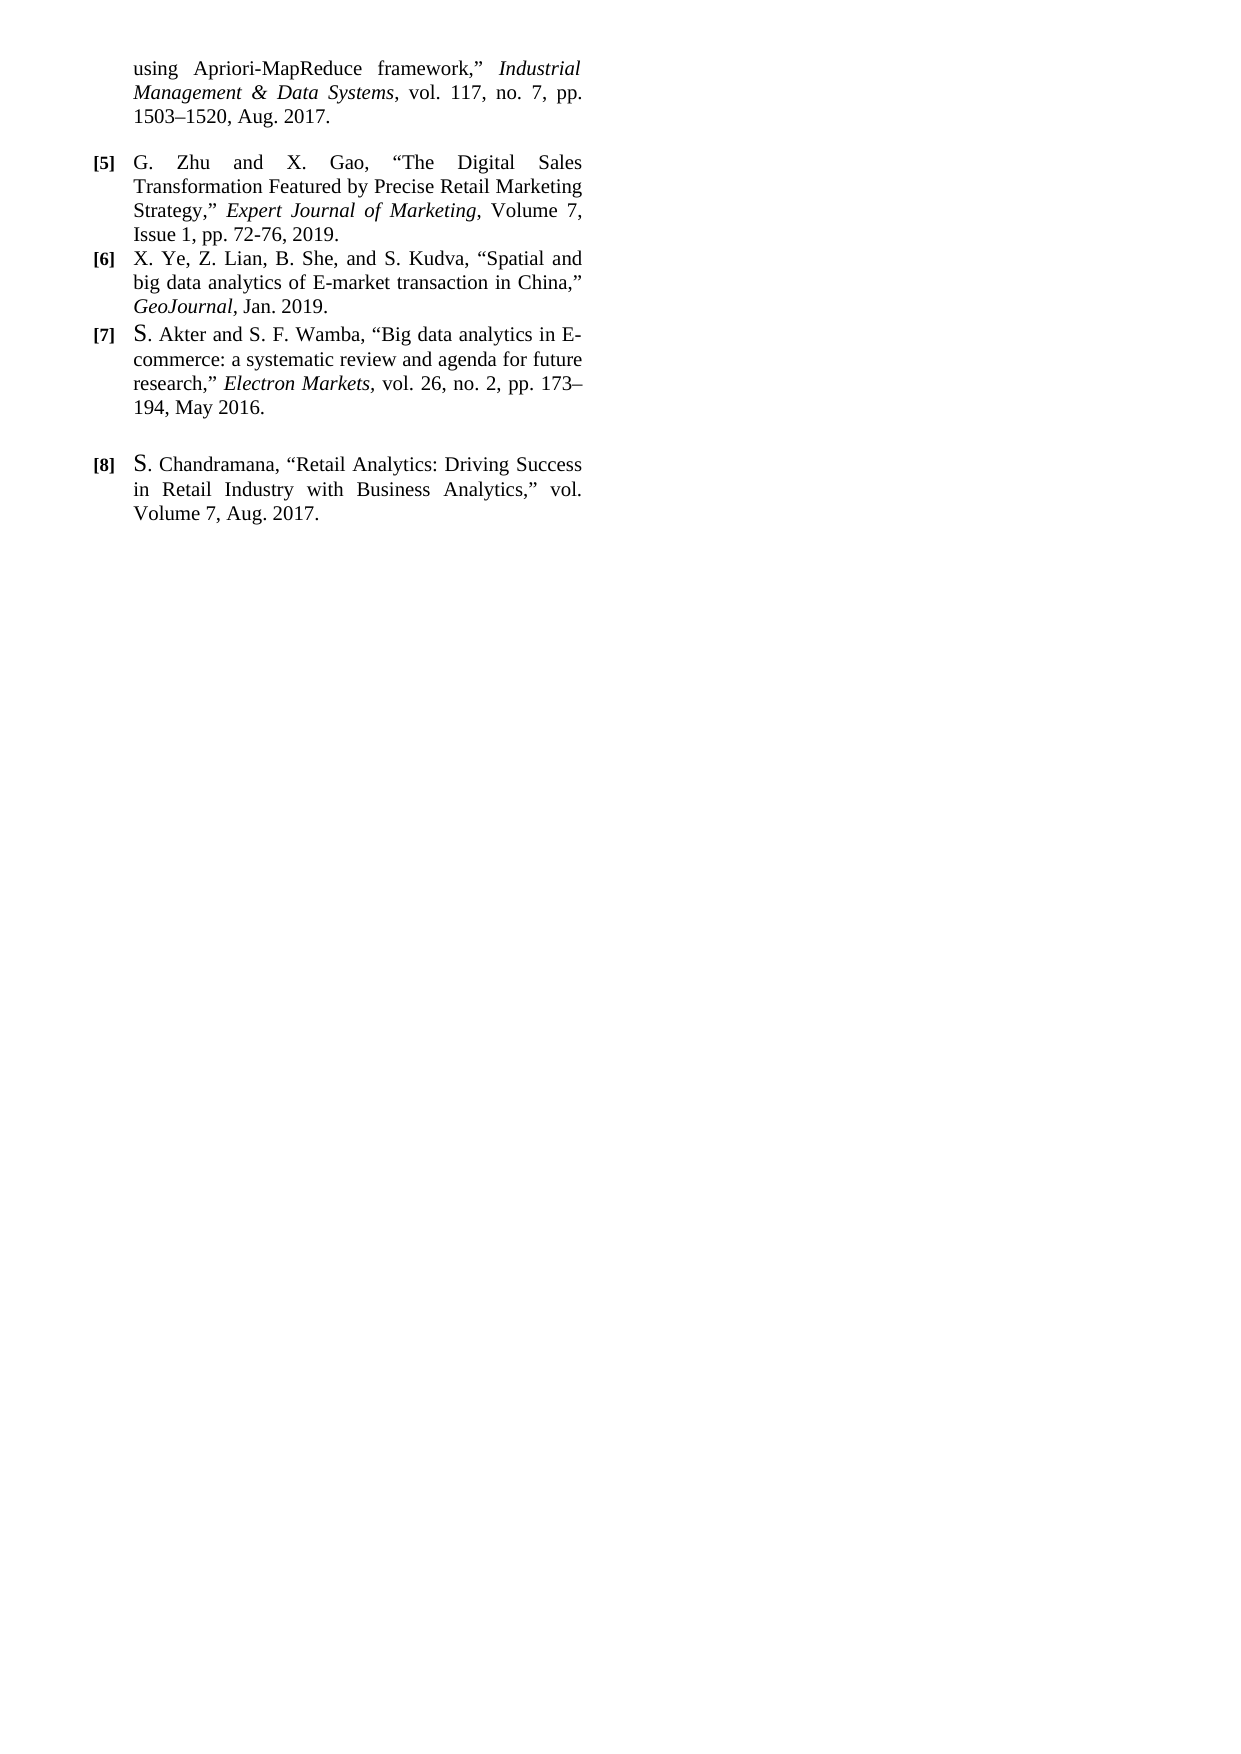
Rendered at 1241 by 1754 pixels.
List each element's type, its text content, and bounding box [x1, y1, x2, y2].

text [5] G. Zhu and X. Gao, “The Digital Sales Transformation Featured by Precise Retail Marketing Strategy,” Expert Journal of Marketing, Volume 7, Issue 1, pp. 72-76, 2019. [93, 150, 583, 246]
text [7] S. Akter and S. F. Wamba, “Big data analytics in E-commerce: a systematic review and agenda for future research,” Electron Markets, vol. 26, no. 2, pp. 173–194, May 2016. [93, 318, 583, 419]
text [6] X. Ye, Z. Lian, B. She, and S. Kudva, “Spatial and big data analytics of E-market transaction in China,” GeoJournal, Jan. 2019. [93, 246, 583, 318]
text [8] S. Chandramana, “Retail Analytics: Driving Success in Retail Industry with Business Analytics,” vol. Volume 7, Aug. 2017. [93, 448, 583, 525]
